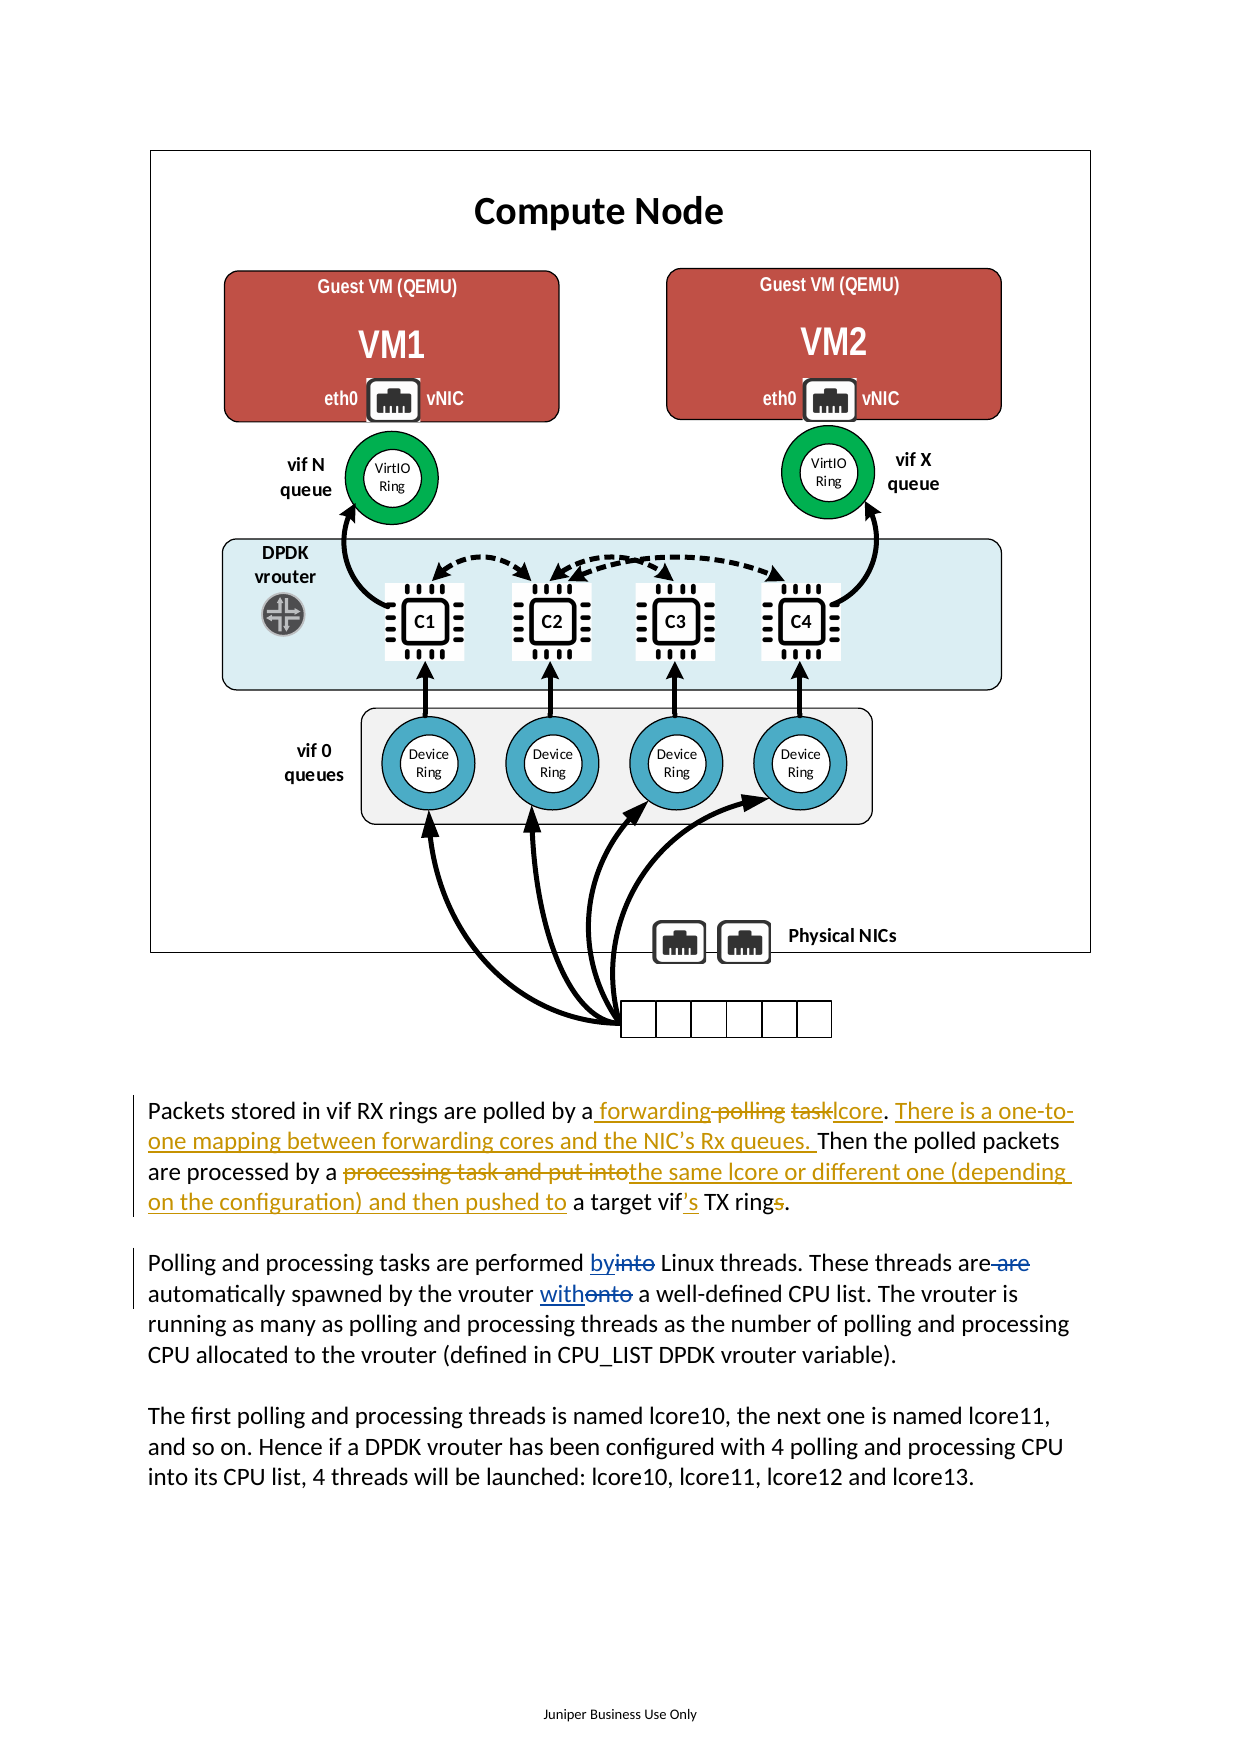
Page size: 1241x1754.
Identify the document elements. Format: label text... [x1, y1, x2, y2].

text Packets stored in vif RX rings are polled by a . Then the polled packets are processed by a a target vif TX ring. [148, 1095, 1093, 1217]
text The first polling and processing threads is named lcore10, the next one is named lcore11, and so on. Hence if a DPDK vrouter has been configured with 4 polling and processing CPU into its CPU list, 4 threads will be launched: lcore10, lcore11, lcore12 and lcore13. [148, 1400, 1093, 1492]
text Polling and processing tasks are performed Linux threads. These threads are automatically spawned by the vrouter a well-defined CPU list. The vrouter is running as many as polling and processing threads as the number of polling and processing CPU allocated to the vrouter (defined in CPU_LIST DPDK vrouter variable). [148, 1247, 1093, 1369]
